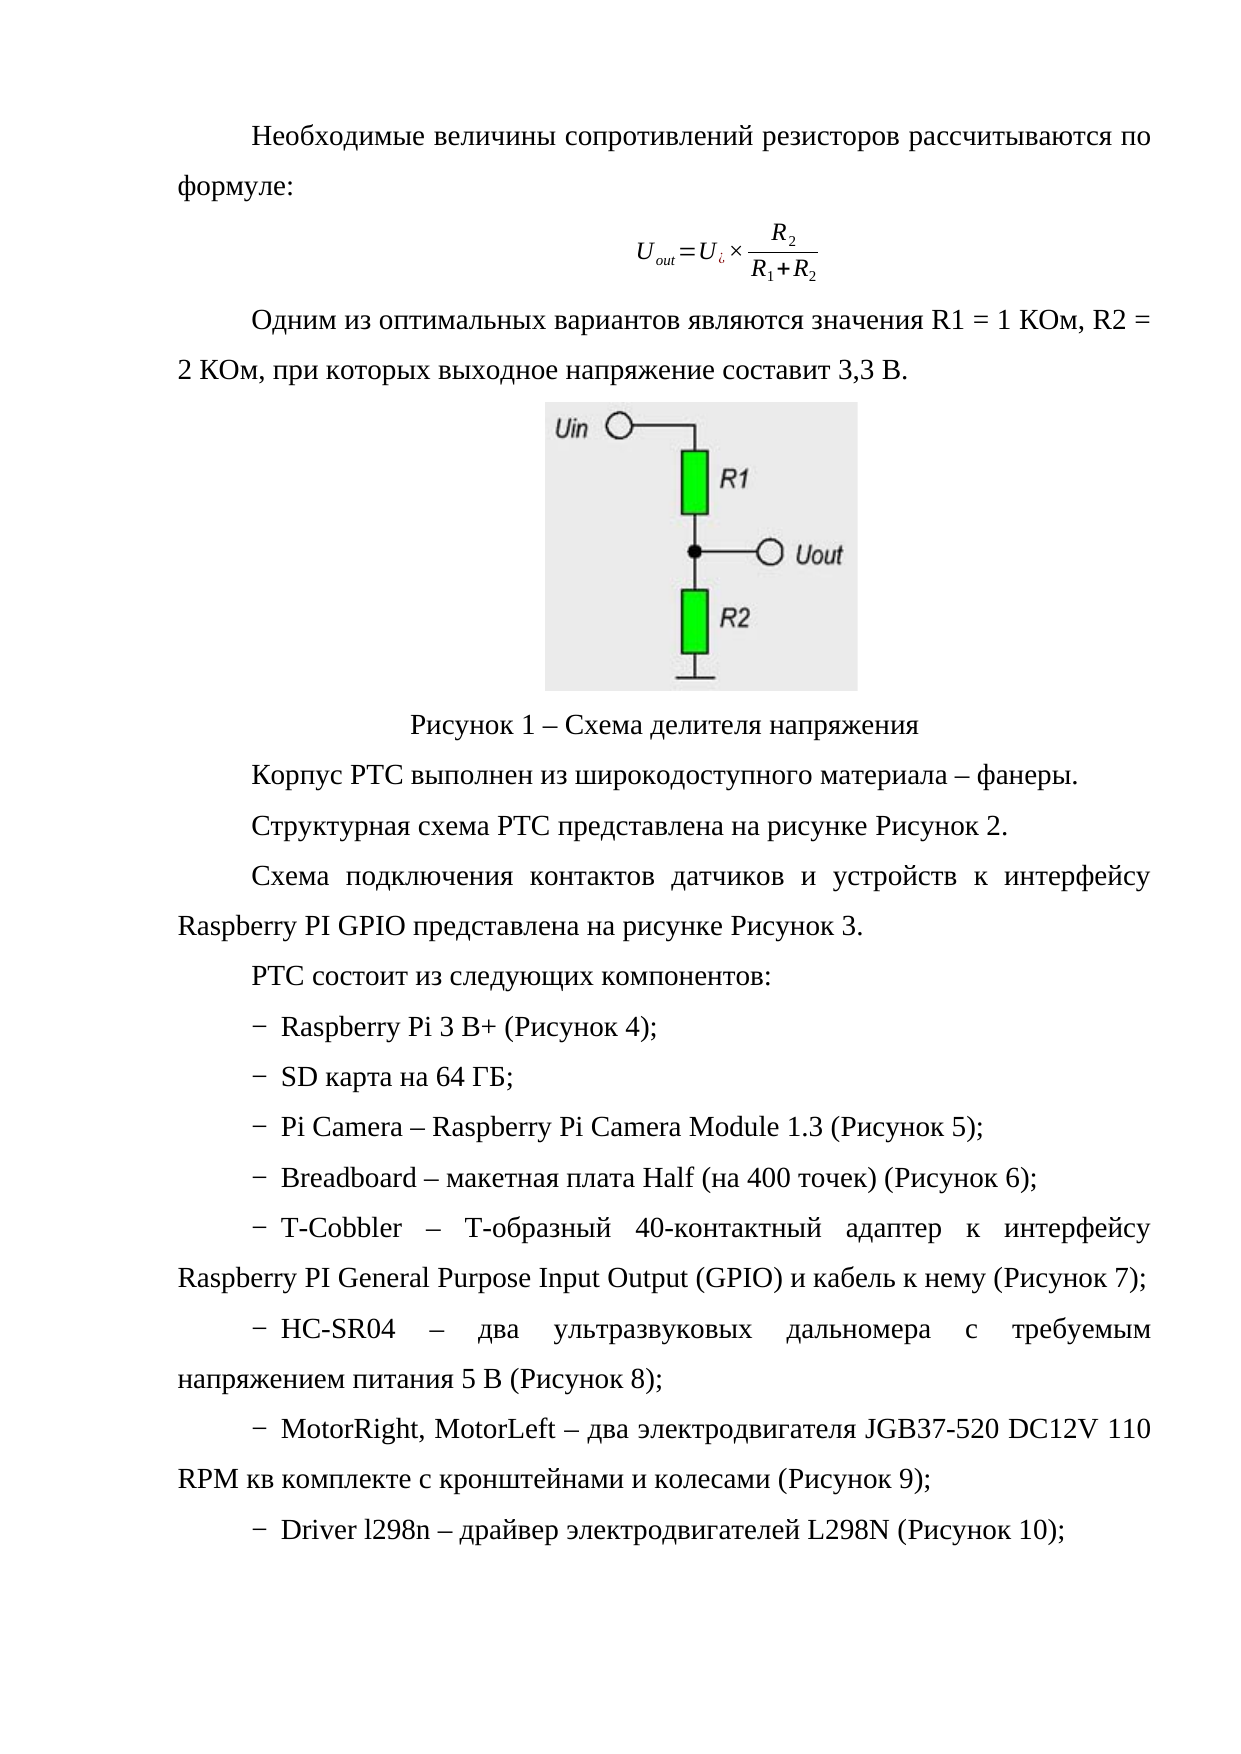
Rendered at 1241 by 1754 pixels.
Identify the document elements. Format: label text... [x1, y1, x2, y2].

list Схема подключения контактов датчиков и устройств к интерфейсу Raspberry PI GPIO представлена на рисунке Рисунок 3. [177, 858, 1152, 942]
list Корпус РТС выполнен из широкодоступного материала – фанеры. [177, 757, 1152, 791]
list Driver l298n – драйвер электродвигателей L298N (Рисунок 10); [177, 1512, 1152, 1546]
list РТС состоит из следующих компонентов: [177, 958, 1152, 992]
list Необходимые величины сопротивлений резисторов рассчитываются по формуле: [177, 118, 1152, 202]
list Рисунок 1 – Схема делителя напряжения [177, 707, 1152, 741]
list HC-SR04 – два ультразвуковых дальномера с требуемым напряжением питания 5 В (Рисунок 8); [177, 1311, 1152, 1394]
list SD карта на 64 ГБ; [177, 1059, 1152, 1093]
list MotorRight, MotorLeft – два электродвигателя JGB37-520 DC12V 110 RPM кв комплекте с кронштейнами и колесами (Рисунок 9); [177, 1411, 1152, 1495]
list Breadboard – макетная плата Half (на 400 точек) (Рисунок 6); [177, 1160, 1152, 1193]
list T-Cobbler – Т-образный 40-контактный адаптер к интерфейсу Raspberry PI General Purpose Input Output (GPIO) и кабель к нему (Рисунок 7); [177, 1210, 1152, 1294]
list Raspberry Pi 3 B+ (Рисунок 4); [177, 1009, 1152, 1042]
list Структурная схема РТС представлена на рисунке Рисунок 2. [177, 808, 1152, 841]
picture [545, 402, 858, 691]
list Одним из оптимальных вариантов являются значения R1 = 1 КОм, R2 = 2 КОм, при которых выходное напряжение составит 3,3 В. [177, 302, 1152, 386]
list Pi Camera – Raspberry Pi Camera Module 1.3 (Рисунок 5); [177, 1109, 1152, 1143]
